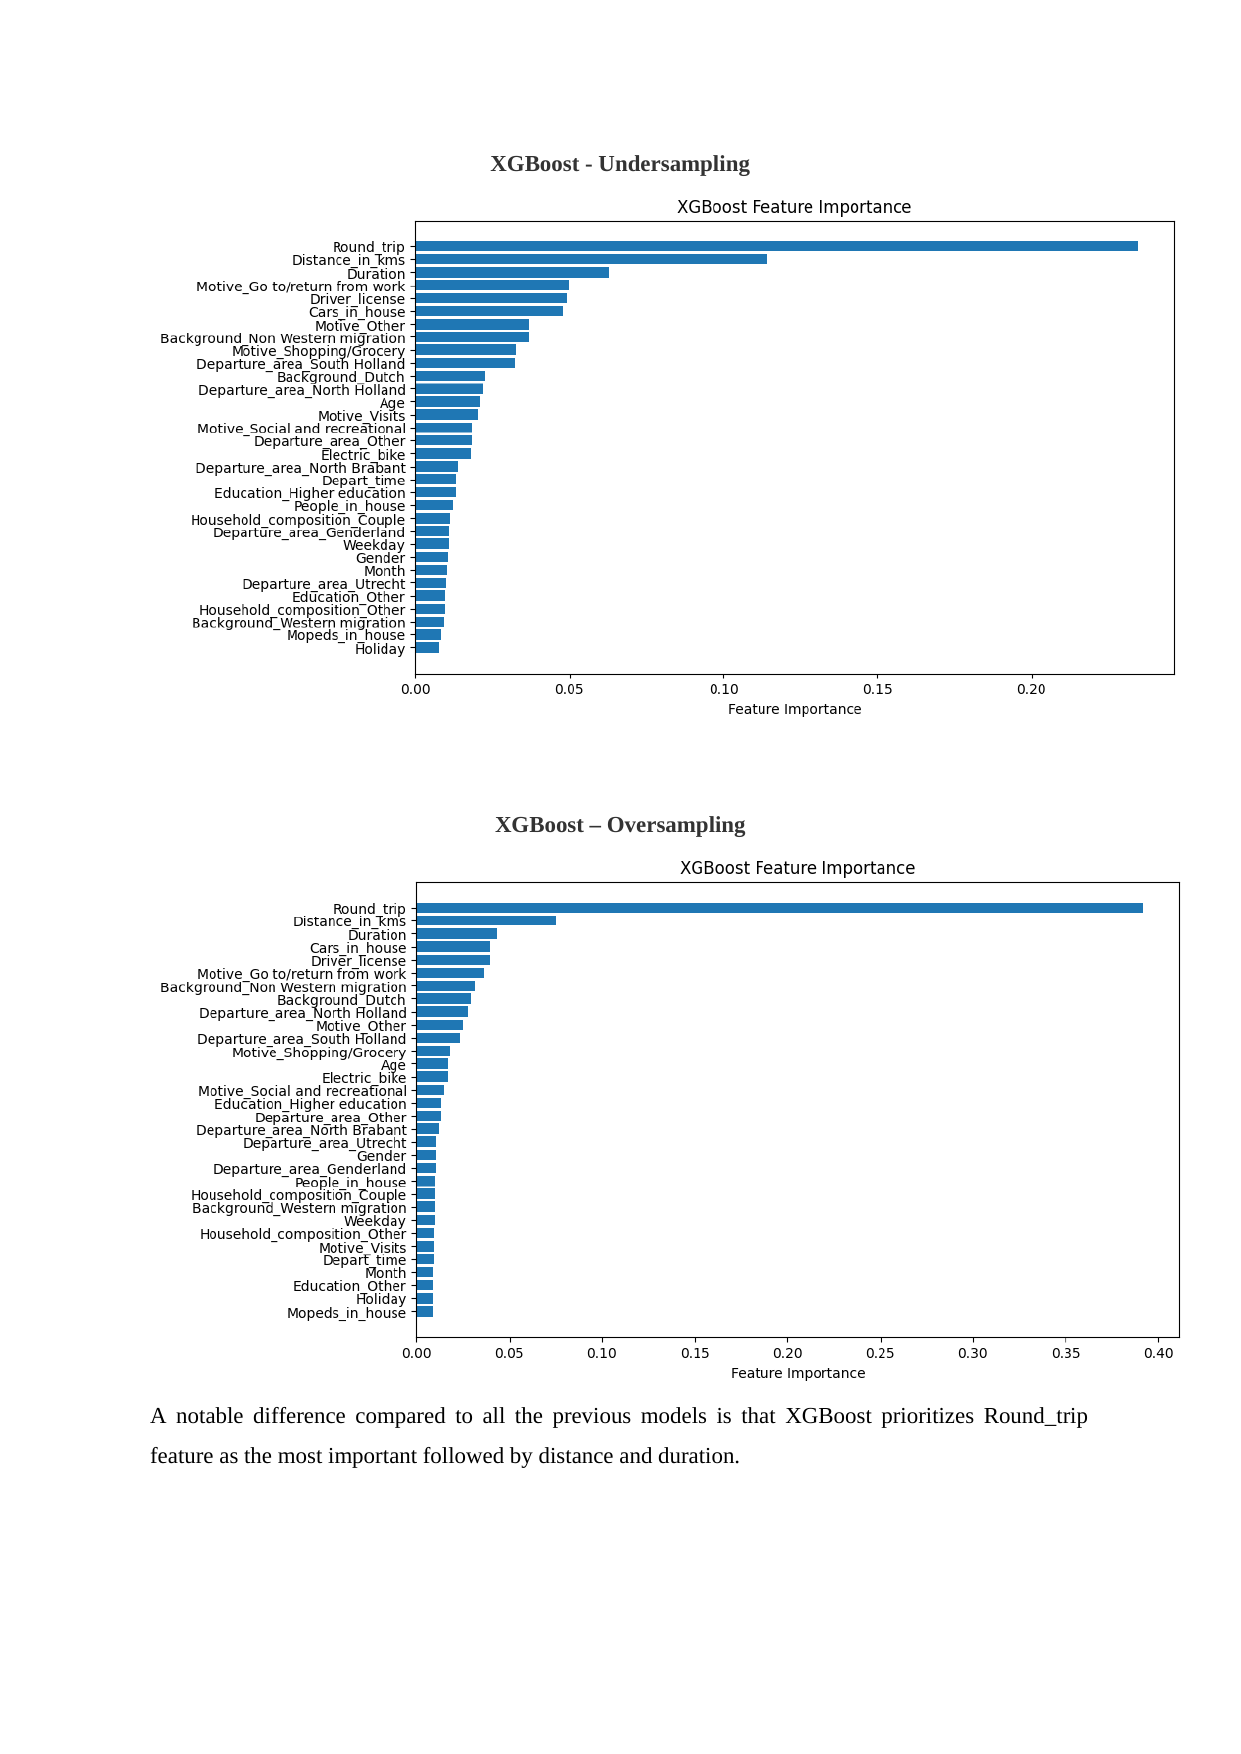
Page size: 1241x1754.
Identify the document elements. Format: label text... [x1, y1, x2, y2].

text XGBoost – Oversampling [150, 811, 1090, 838]
picture [150, 850, 1188, 1389]
picture [150, 189, 1183, 725]
text XGBoost - Undersampling [150, 150, 1090, 176]
text A notable difference compared to all the previous models is that XGBoost prioritizes Round_trip feature as the most important followed by distance and duration. [150, 1402, 1090, 1468]
